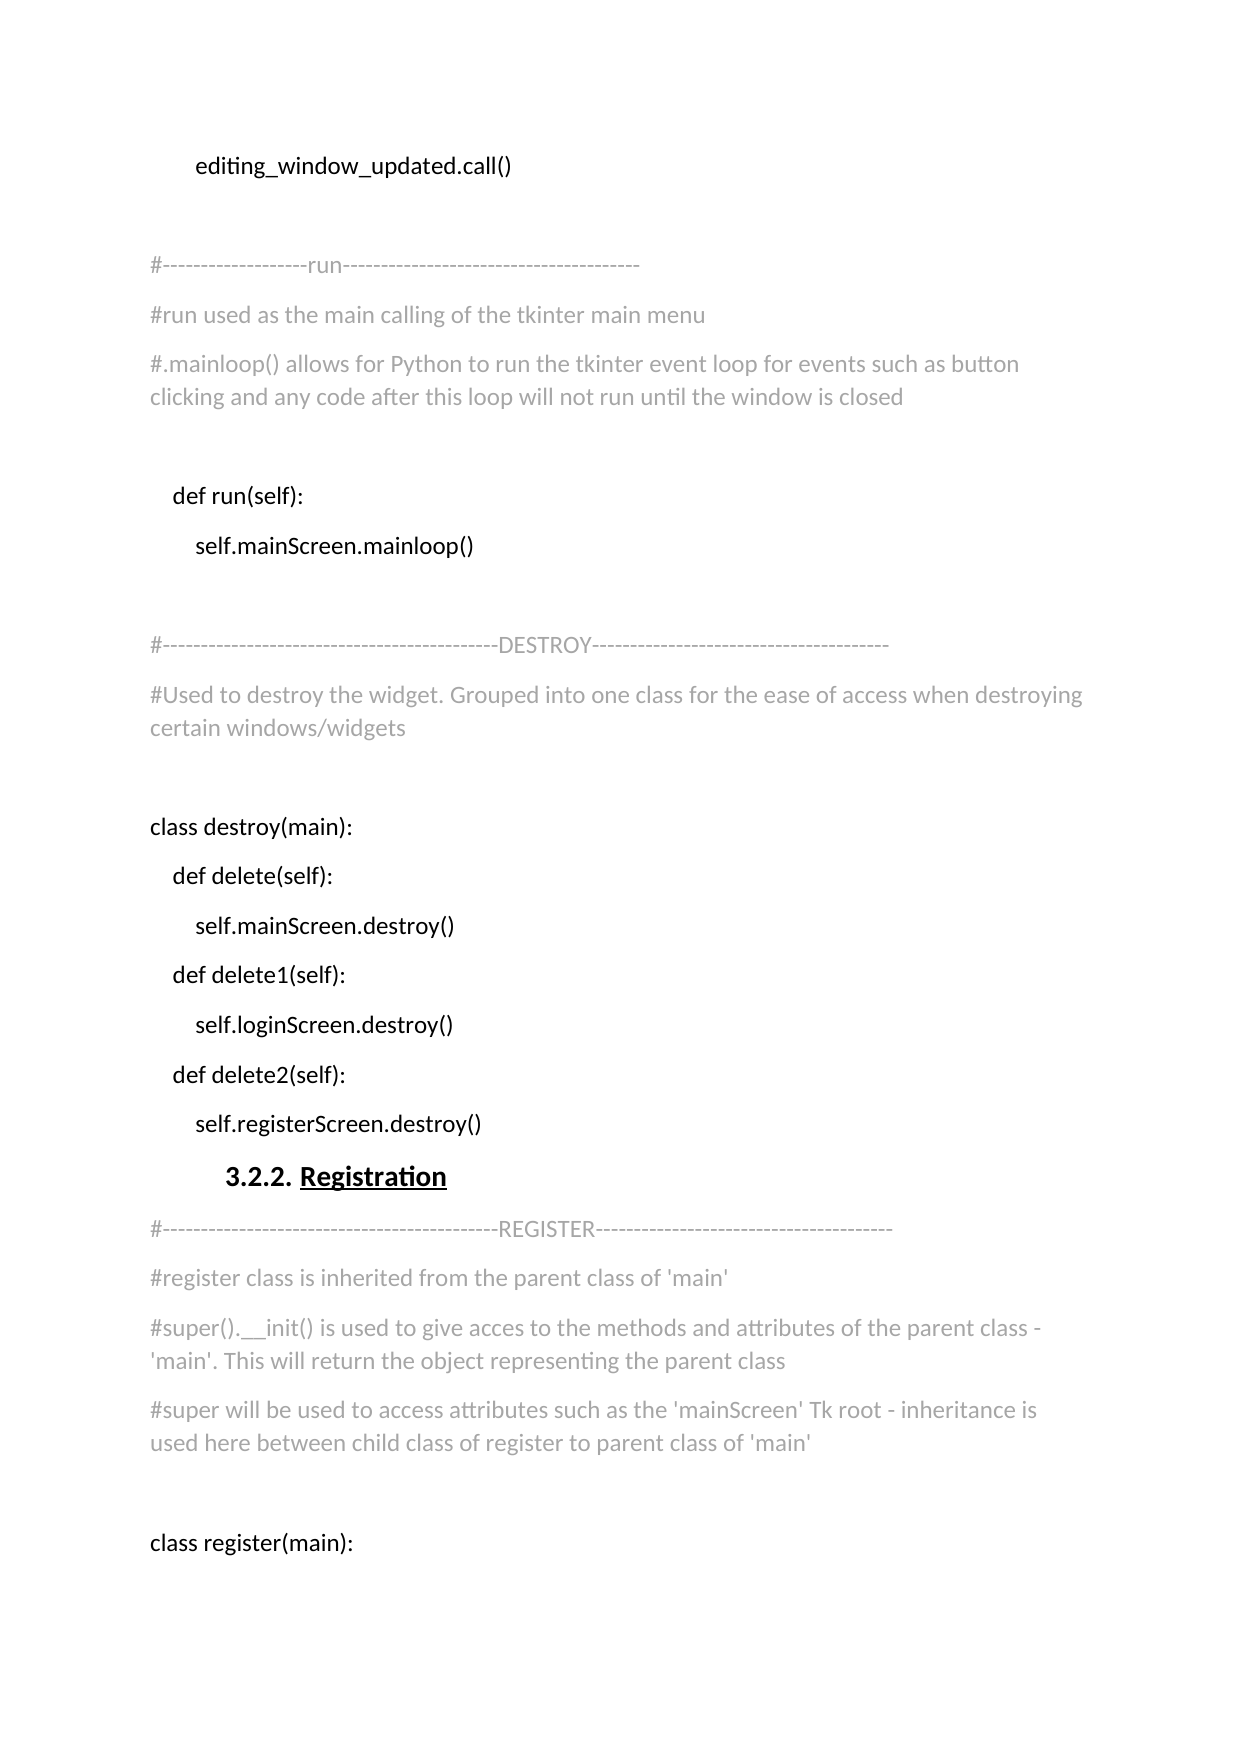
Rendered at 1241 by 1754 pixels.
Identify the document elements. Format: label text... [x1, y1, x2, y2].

text self.mainScreen.mainloop() [150, 530, 1090, 561]
text def delete2(self): [150, 1059, 1090, 1089]
text #run used as the main calling of the tkinter main menu [150, 299, 1090, 329]
text self.registerScreen.destroy() [150, 1108, 1090, 1139]
text #-------------------run--------------------------------------- [150, 249, 1090, 280]
text #Used to destroy the widget. Grouped into one class for the ease of access when destroying certain windows/widgets [150, 679, 1090, 742]
text #.mainloop() allows for Python to run the tkinter event loop for events such as button clicking and any code after this loop will not run until the window is closed [150, 348, 1090, 412]
text class destroy(main): [150, 811, 1090, 841]
text class register(main): [150, 1527, 1090, 1557]
text def delete1(self): [150, 959, 1090, 990]
text #--------------------------------------------DESTROY--------------------------------------- [150, 629, 1090, 660]
text def delete(self): [150, 860, 1090, 891]
text editing_window_updated.call() [150, 150, 1090, 181]
text def run(self): [150, 480, 1090, 511]
list Registration [225, 1158, 1090, 1193]
text self.mainScreen.destroy() [150, 910, 1090, 941]
text #register class is inherited from the parent class of 'main' [150, 1263, 1090, 1293]
text #super().__init() is used to give acces to the methods and attributes of the parent class - 'main'. This will return the object representing the parent class [150, 1312, 1090, 1376]
text self.loginScreen.destroy() [150, 1009, 1090, 1040]
text #super will be used to access attributes such as the 'mainScreen' Tk root - inheritance is used here between child class of register to parent class of 'main' [150, 1395, 1090, 1458]
text #--------------------------------------------REGISTER--------------------------------------- [150, 1213, 1090, 1243]
